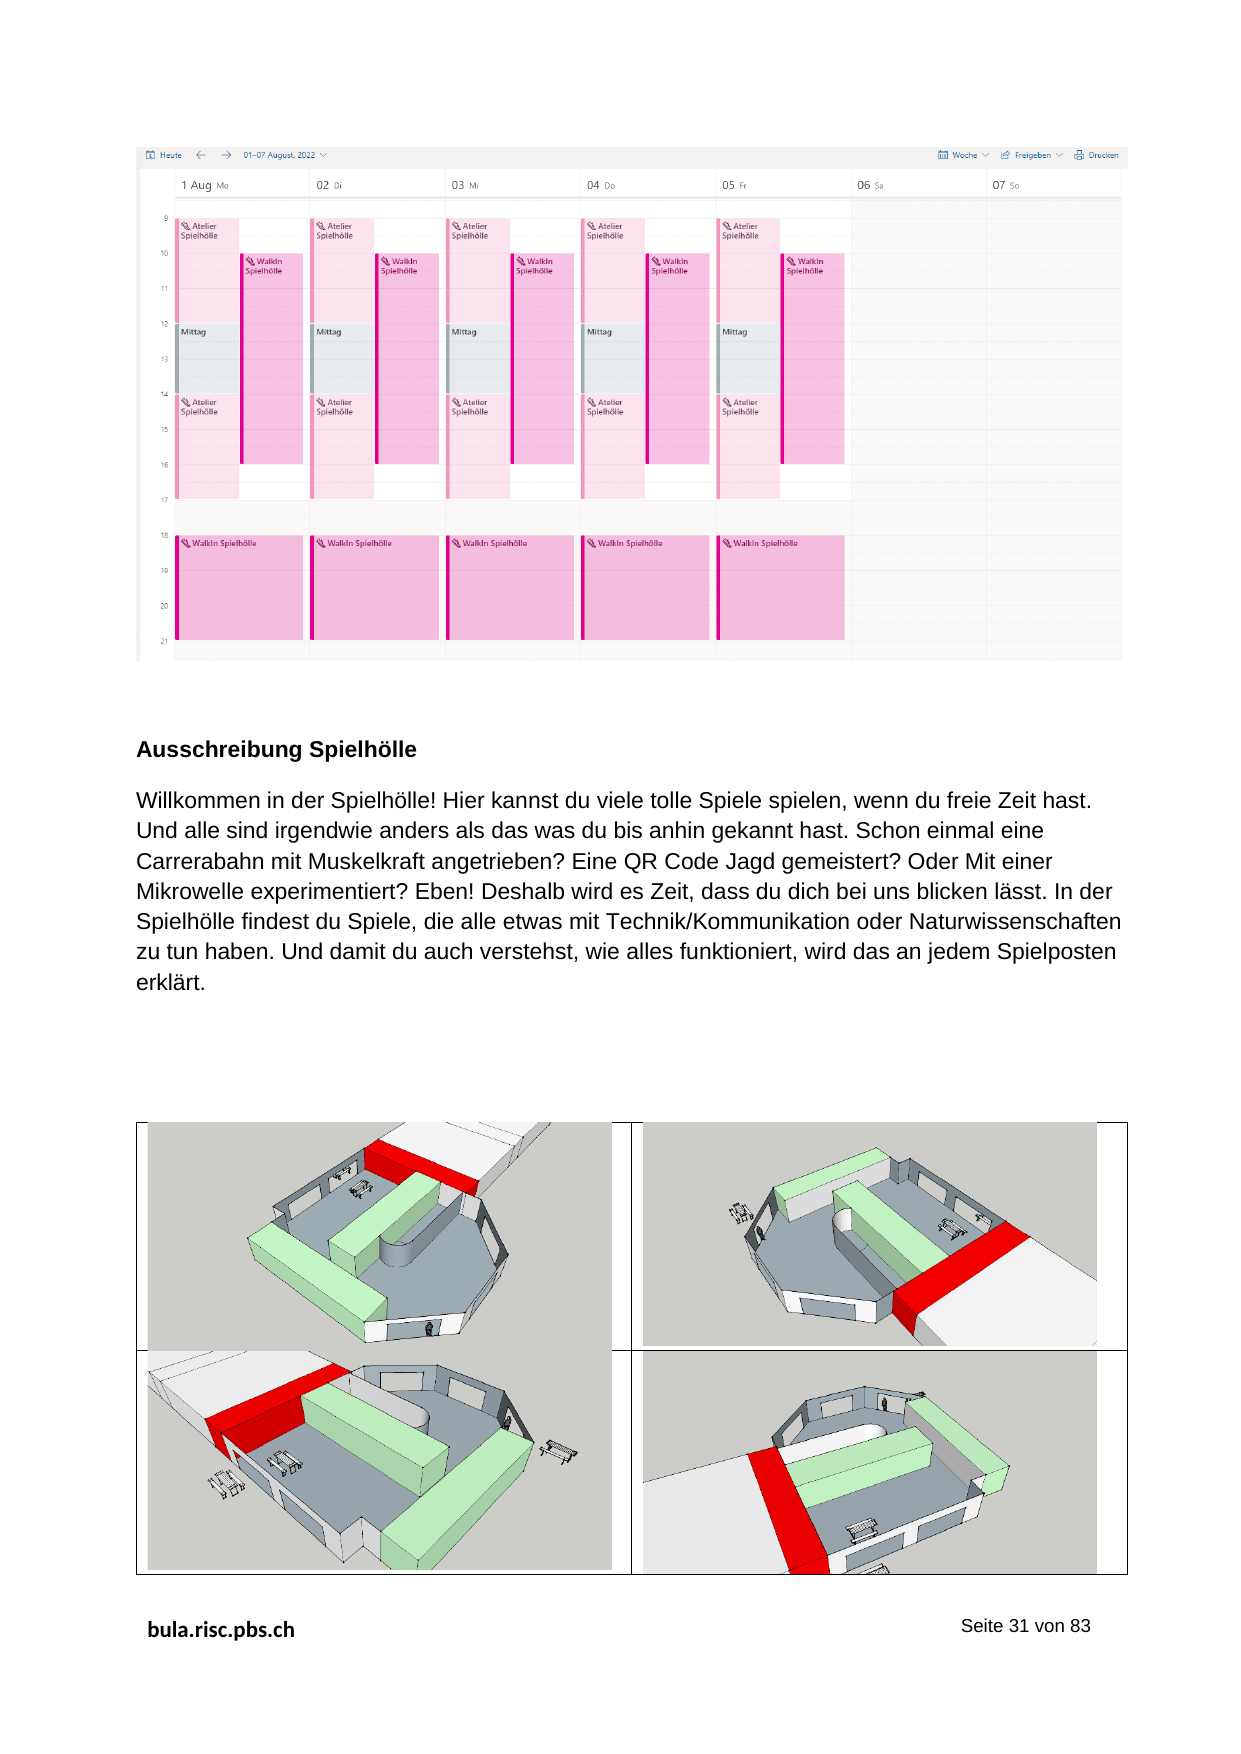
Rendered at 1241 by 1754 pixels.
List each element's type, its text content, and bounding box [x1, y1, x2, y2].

picture [643, 1351, 1097, 1574]
table_header [632, 1123, 1127, 1350]
text Willkommen in der Spielhölle! Hier kannst du viele tolle Spiele spielen, wenn du freie Zeit hast. Und alle sind irgendwie anders als das was du bis anhin gekannt hast. Schon einmal eine Carrerabahn mit Muskelkraft angetrieben? Eine QR Code Jagd gemeistert? Oder Mit einer Mikrowelle experimentiert? Eben! Deshalb wird es Zeit, dass du dich bei uns blicken lässt. In der Spielhölle findest du Spiele, die alle etwas mit Technik/Kommunikation oder Naturwissenschaften zu tun haben. Und damit du auch verstehst, wie alles funktioniert, wird das an jedem Spielposten erklärt. [136, 787, 1128, 995]
picture [135, 147, 1128, 661]
table_cell [632, 1351, 643, 1574]
table_cell [137, 1351, 631, 1574]
table_header [137, 1123, 147, 1350]
table_cell [1097, 1351, 1127, 1574]
text Ausschreibung Spielhölle [136, 736, 1128, 763]
table_header [612, 1123, 631, 1350]
picture [147, 1122, 612, 1570]
picture [643, 1122, 1097, 1346]
